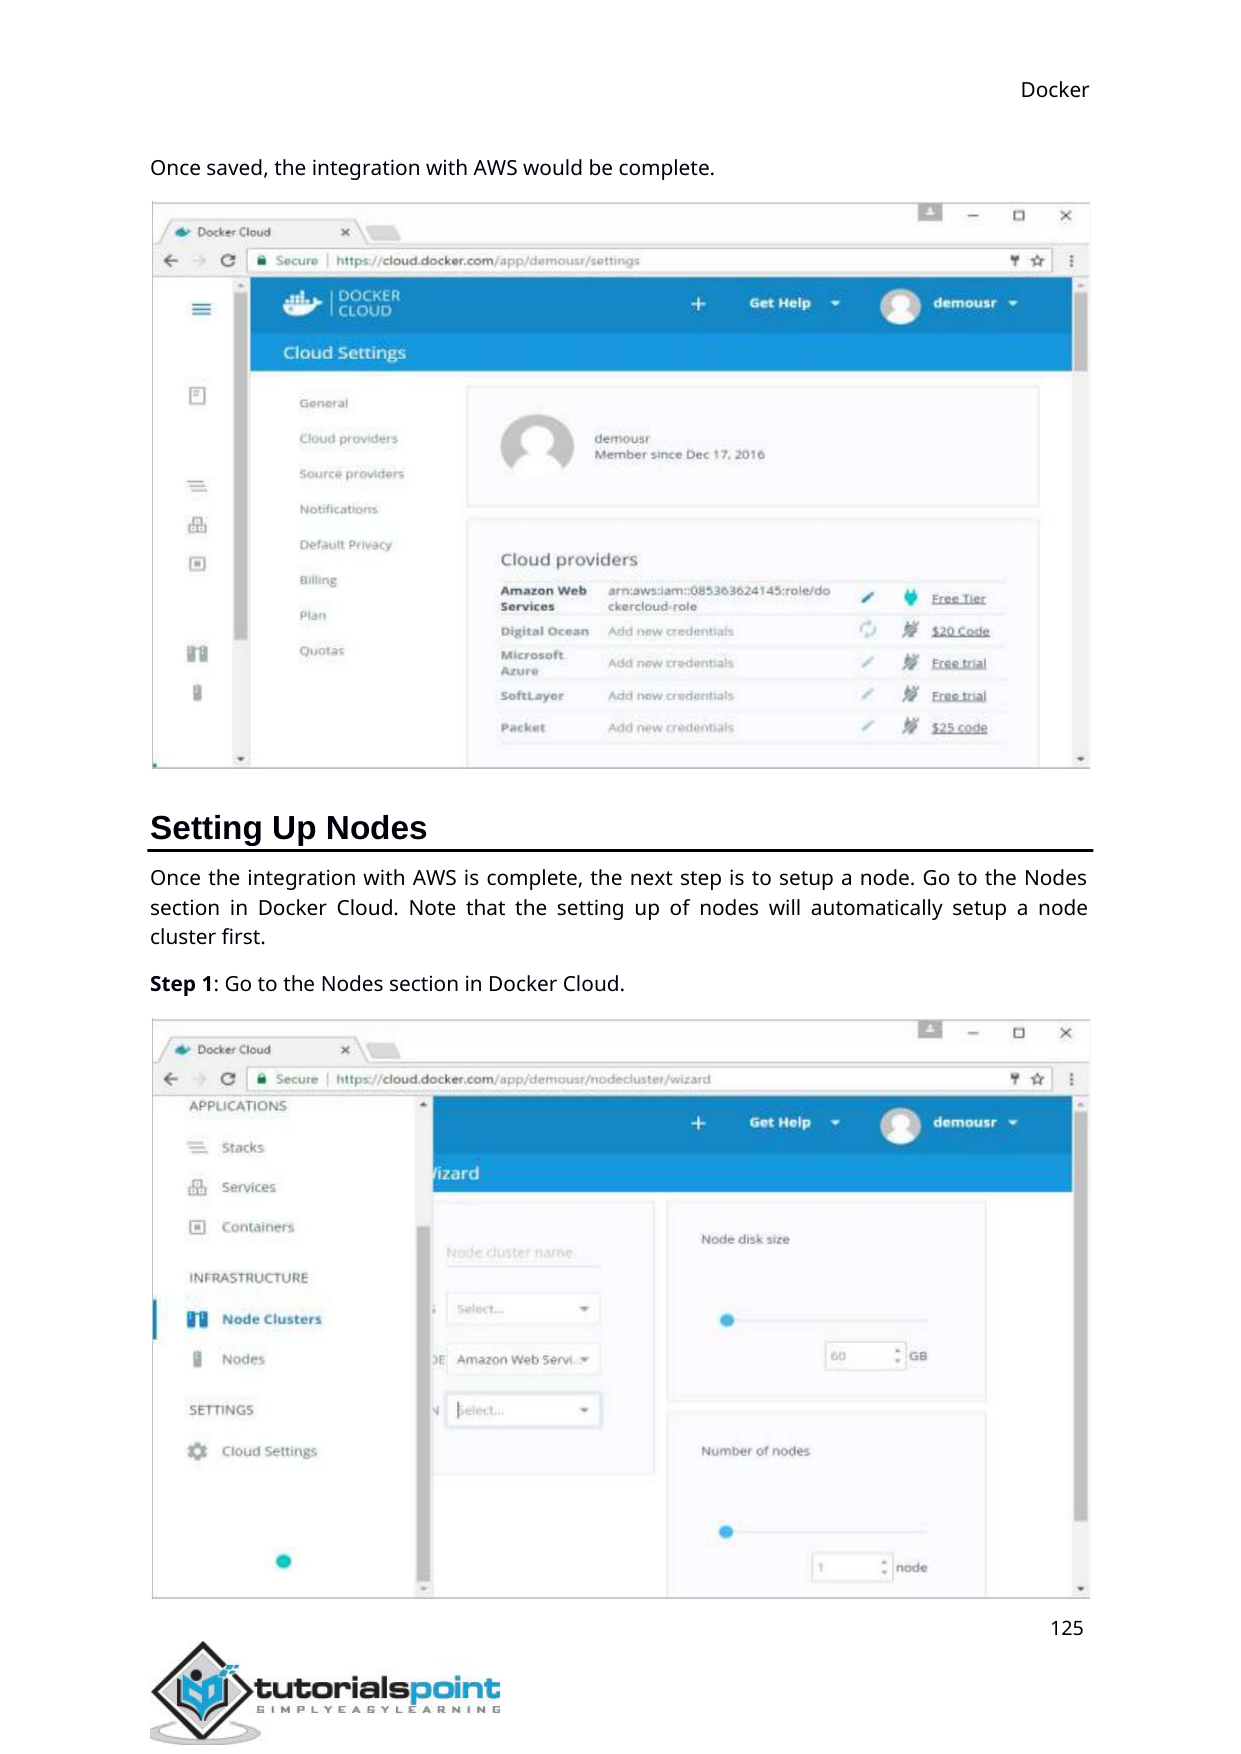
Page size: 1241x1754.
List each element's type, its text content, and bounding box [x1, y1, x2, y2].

picture [151, 1018, 1091, 1599]
text Once saved, the integration with AWS would be complete. [150, 153, 1090, 181]
text Setting Up Nodes [150, 808, 1090, 847]
text Step 1: Go to the Nodes section in Docker Cloud. [150, 969, 1090, 998]
picture [150, 1641, 501, 1745]
text 125 [1050, 1614, 1090, 1641]
picture [151, 201, 1091, 769]
text Docker [150, 75, 1089, 103]
text Once the integration with AWS is complete, the next step is to setup a node. Go to the Nodes section in Docker Cloud. Note that the setting up of nodes will automatically setup a node cluster first. [150, 863, 1089, 951]
